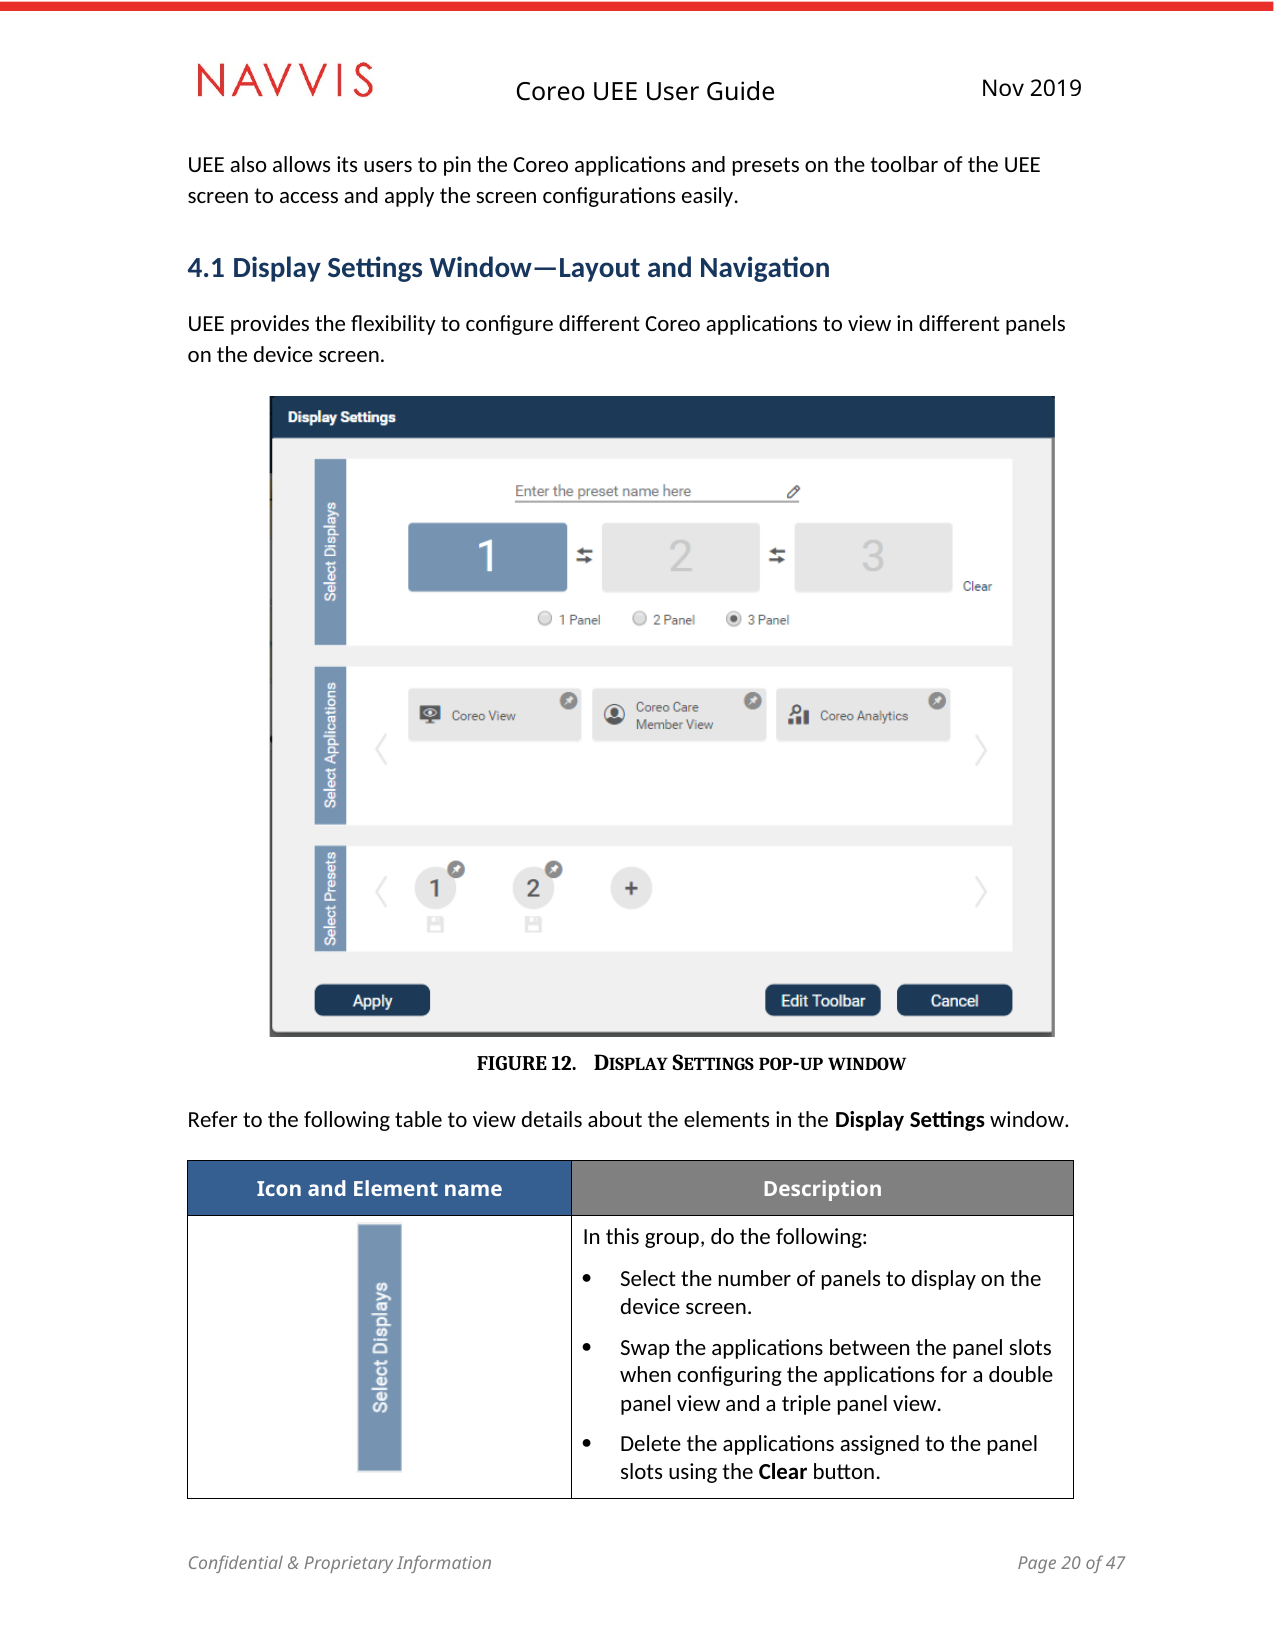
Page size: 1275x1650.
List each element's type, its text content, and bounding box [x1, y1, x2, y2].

table_cell Select Displays group [188, 1216, 571, 1498]
text Display Settings pop-up window [296, 1049, 1087, 1076]
text UEE provides the flexibility to configure different Coreo applications to view in different panels on the device screen. [187, 309, 1087, 368]
picture [187, 55, 383, 104]
picture [269, 396, 1055, 1037]
text UEE also allows its users to pin the Coreo applications and presets on the toolbar of the UEE screen to access and apply the screen configurations easily. [187, 150, 1087, 209]
table_header Icon and Element name [188, 1161, 571, 1215]
subtitle Display Settings Window—Layout and Navigation [187, 249, 1087, 284]
table_header Description [572, 1161, 1073, 1215]
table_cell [572, 1216, 1073, 1498]
text Refer to the following table to view details about the elements in the Display Settings window. [187, 1105, 1087, 1133]
picture [356, 1222, 403, 1473]
